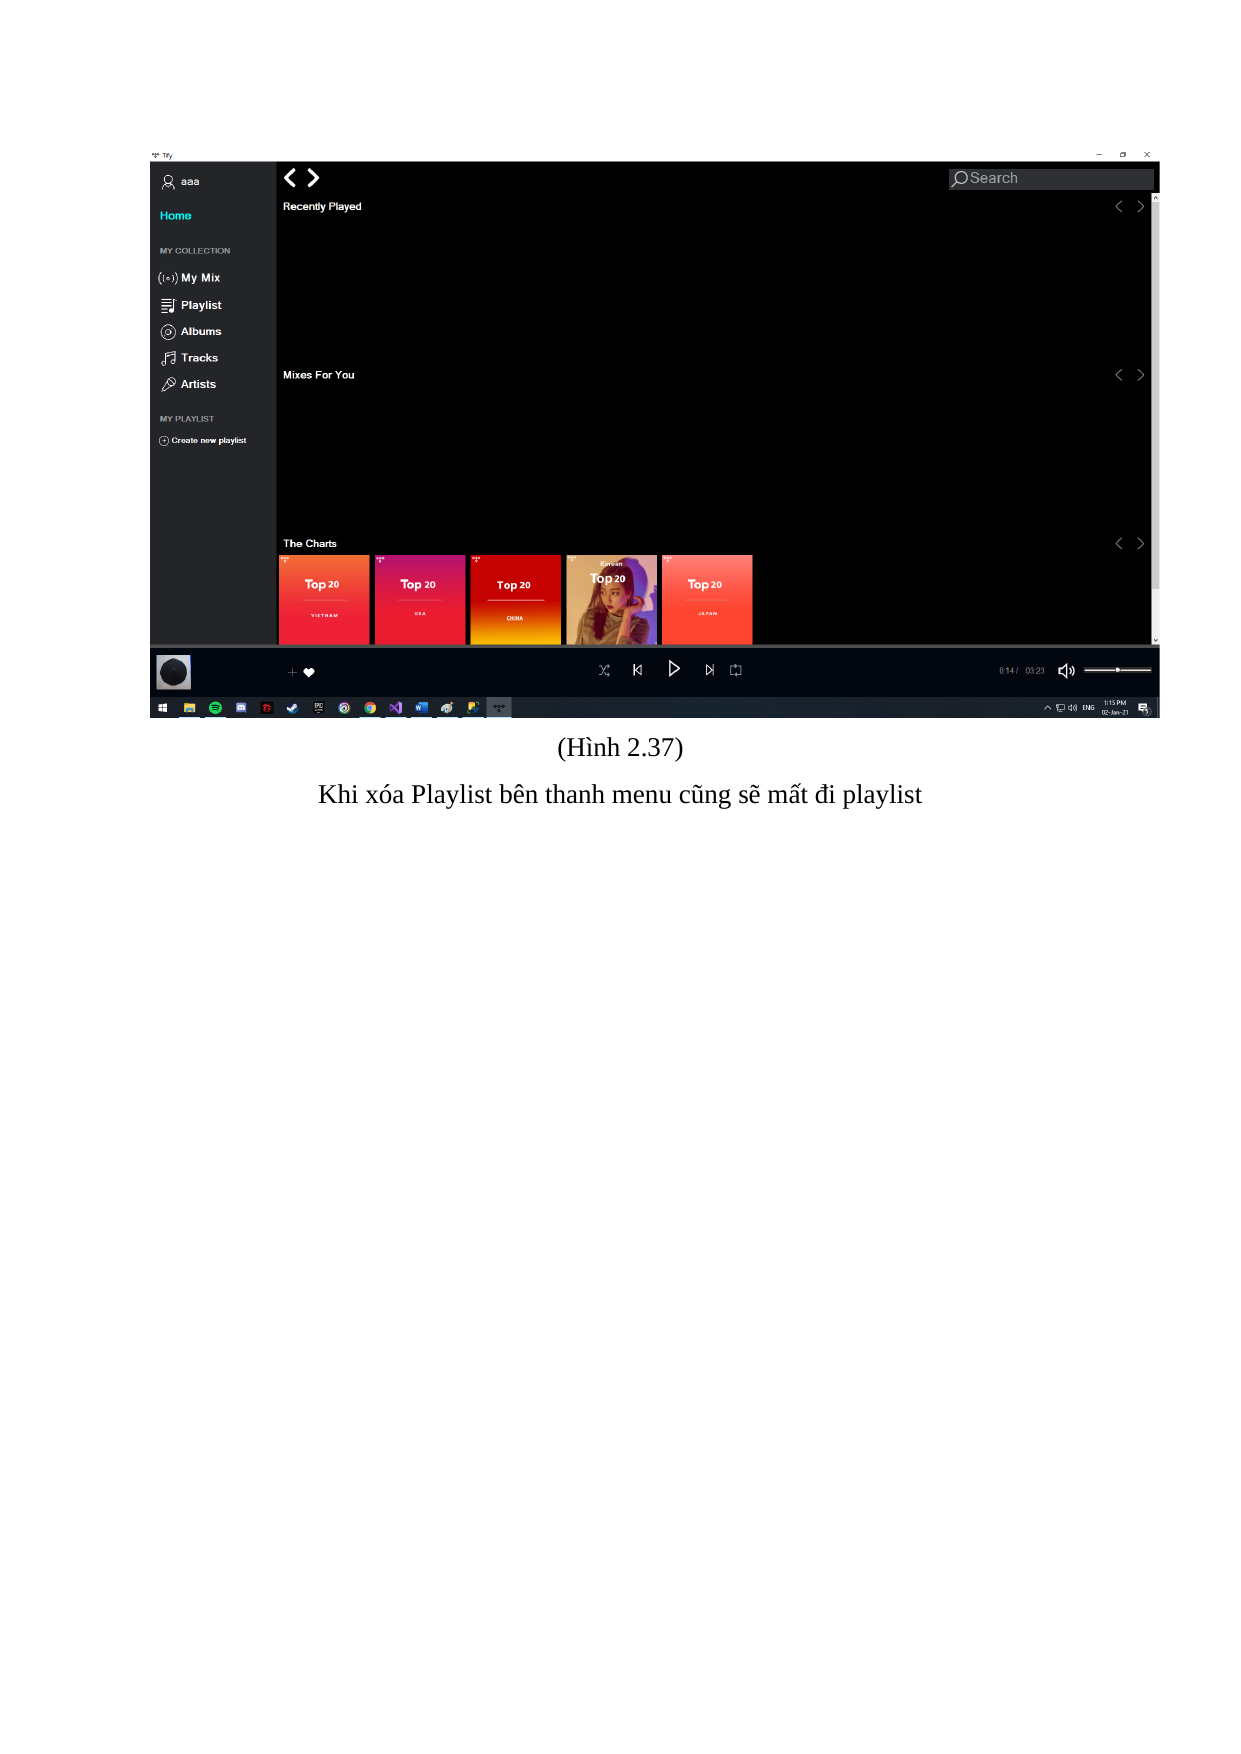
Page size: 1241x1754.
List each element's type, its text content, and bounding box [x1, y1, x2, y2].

text (Hình 2.37) [150, 731, 1090, 762]
picture [150, 150, 1160, 718]
text Khi xóa Playlist bên thanh menu cũng sẽ mất đi playlist [150, 778, 1090, 809]
